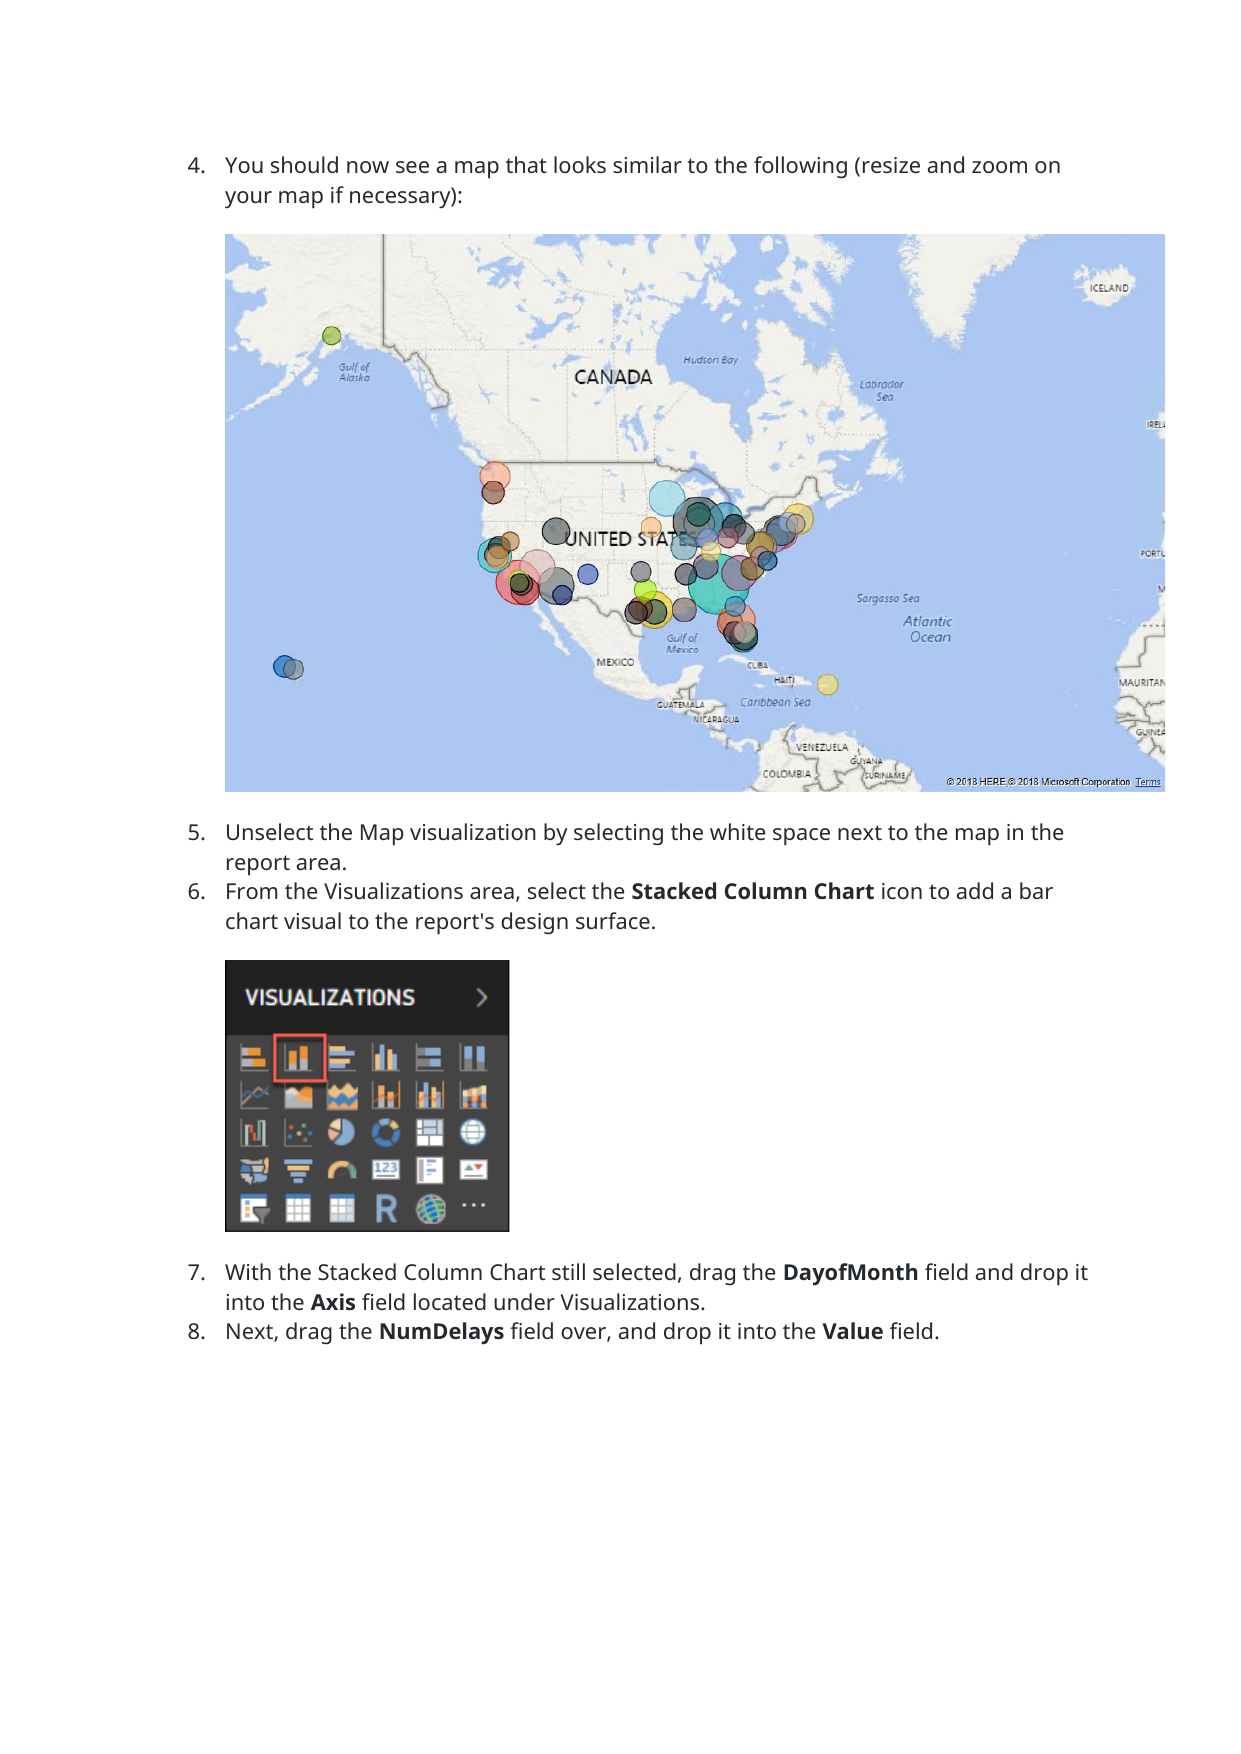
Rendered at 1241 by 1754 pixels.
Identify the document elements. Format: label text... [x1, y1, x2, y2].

list With the Stacked Column Chart still selected, drag the DayofMonth field and drop it into the Axis field located under Visualizations. [187, 1257, 1090, 1316]
list Next, drag the NumDelays field over, and drop it into the Value field. [187, 1316, 1090, 1346]
picture [225, 234, 1166, 792]
list You should now see a map that looks similar to the following (resize and zoom on your map if necessary): [187, 150, 1090, 209]
picture [225, 960, 510, 1232]
list Unselect the Map visualization by selecting the white space next to the map in the report area. [187, 817, 1090, 876]
list From the Visualizations area, select the Stacked Column Chart icon to add a bar chart visual to the report's design surface. [187, 876, 1090, 936]
